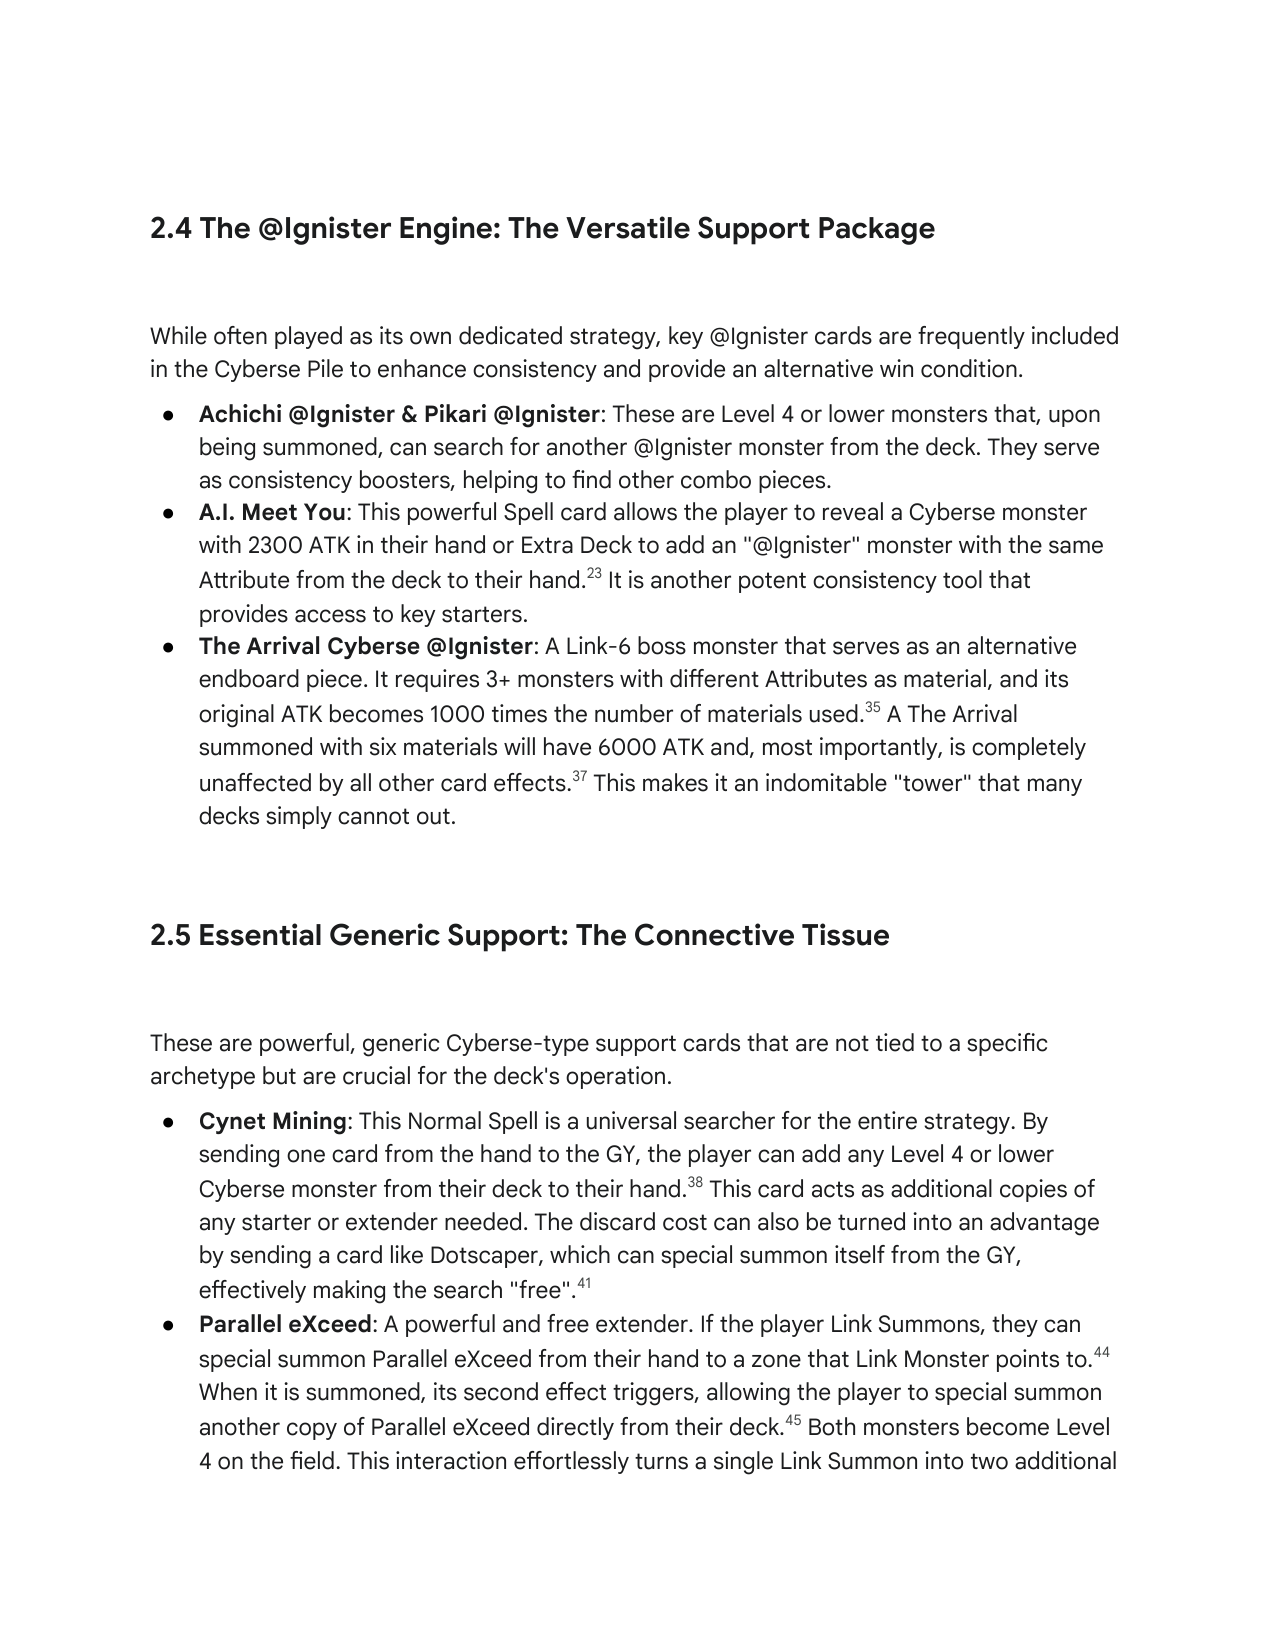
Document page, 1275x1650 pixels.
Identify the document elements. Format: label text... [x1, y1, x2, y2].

subtitle 2.5 Essential Generic Support: The Connective Tissue [150, 917, 1125, 954]
list The Arrival Cyberse @Ignister: A Link-6 boss monster that serves as an alternative endboard piece. It requires 3+ monsters with different Attributes as material, and its original ATK becomes 1000 times the number of materials used.35 A The Arrival summoned with six materials will have 6000 ATK and, most importantly, is completely unaffected by all other card effects.37 This makes it an indomitable "tower" that many decks simply cannot out. [161, 632, 1125, 831]
text These are powerful, generic Cyberse-type support cards that are not tied to a specific archetype but are crucial for the deck's operation. [150, 1029, 1125, 1091]
list A.I. Meet You: This powerful Spell card allows the player to reveal a Cyberse monster with 2300 ATK in their hand or Extra Deck to add an "@Ignister" monster with the same Attribute from the deck to their hand.23 It is another potent consistency tool that provides access to key starters. [161, 499, 1125, 628]
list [161, 1310, 1125, 1476]
list Achichi @Ignister & Pikari @Ignister: These are Level 4 or lower monsters that, upon being summoned, can search for another @Ignister monster from the deck. They serve as consistency boosters, helping to find other combo pieces. [161, 401, 1125, 495]
subtitle 2.4 The @Ignister Engine: The Versatile Support Package [150, 211, 1125, 247]
list Cynet Mining: This Normal Spell is a universal searcher for the entire strategy. By sending one card from the hand to the GY, the player can add any Level 4 or lower Cyberse monster from their deck to their hand.38 This card acts as additional copies of any starter or extender needed. The discard cost can also be turned into an advantage by sending a card like Dotscaper, which can special summon itself from the GY, effectively making the search "free".41 [161, 1107, 1125, 1306]
text While often played as its own dedicated strategy, key @Ignister cards are frequently included in the Cyberse Pile to enhance consistency and provide an alternative win condition. [150, 323, 1125, 384]
